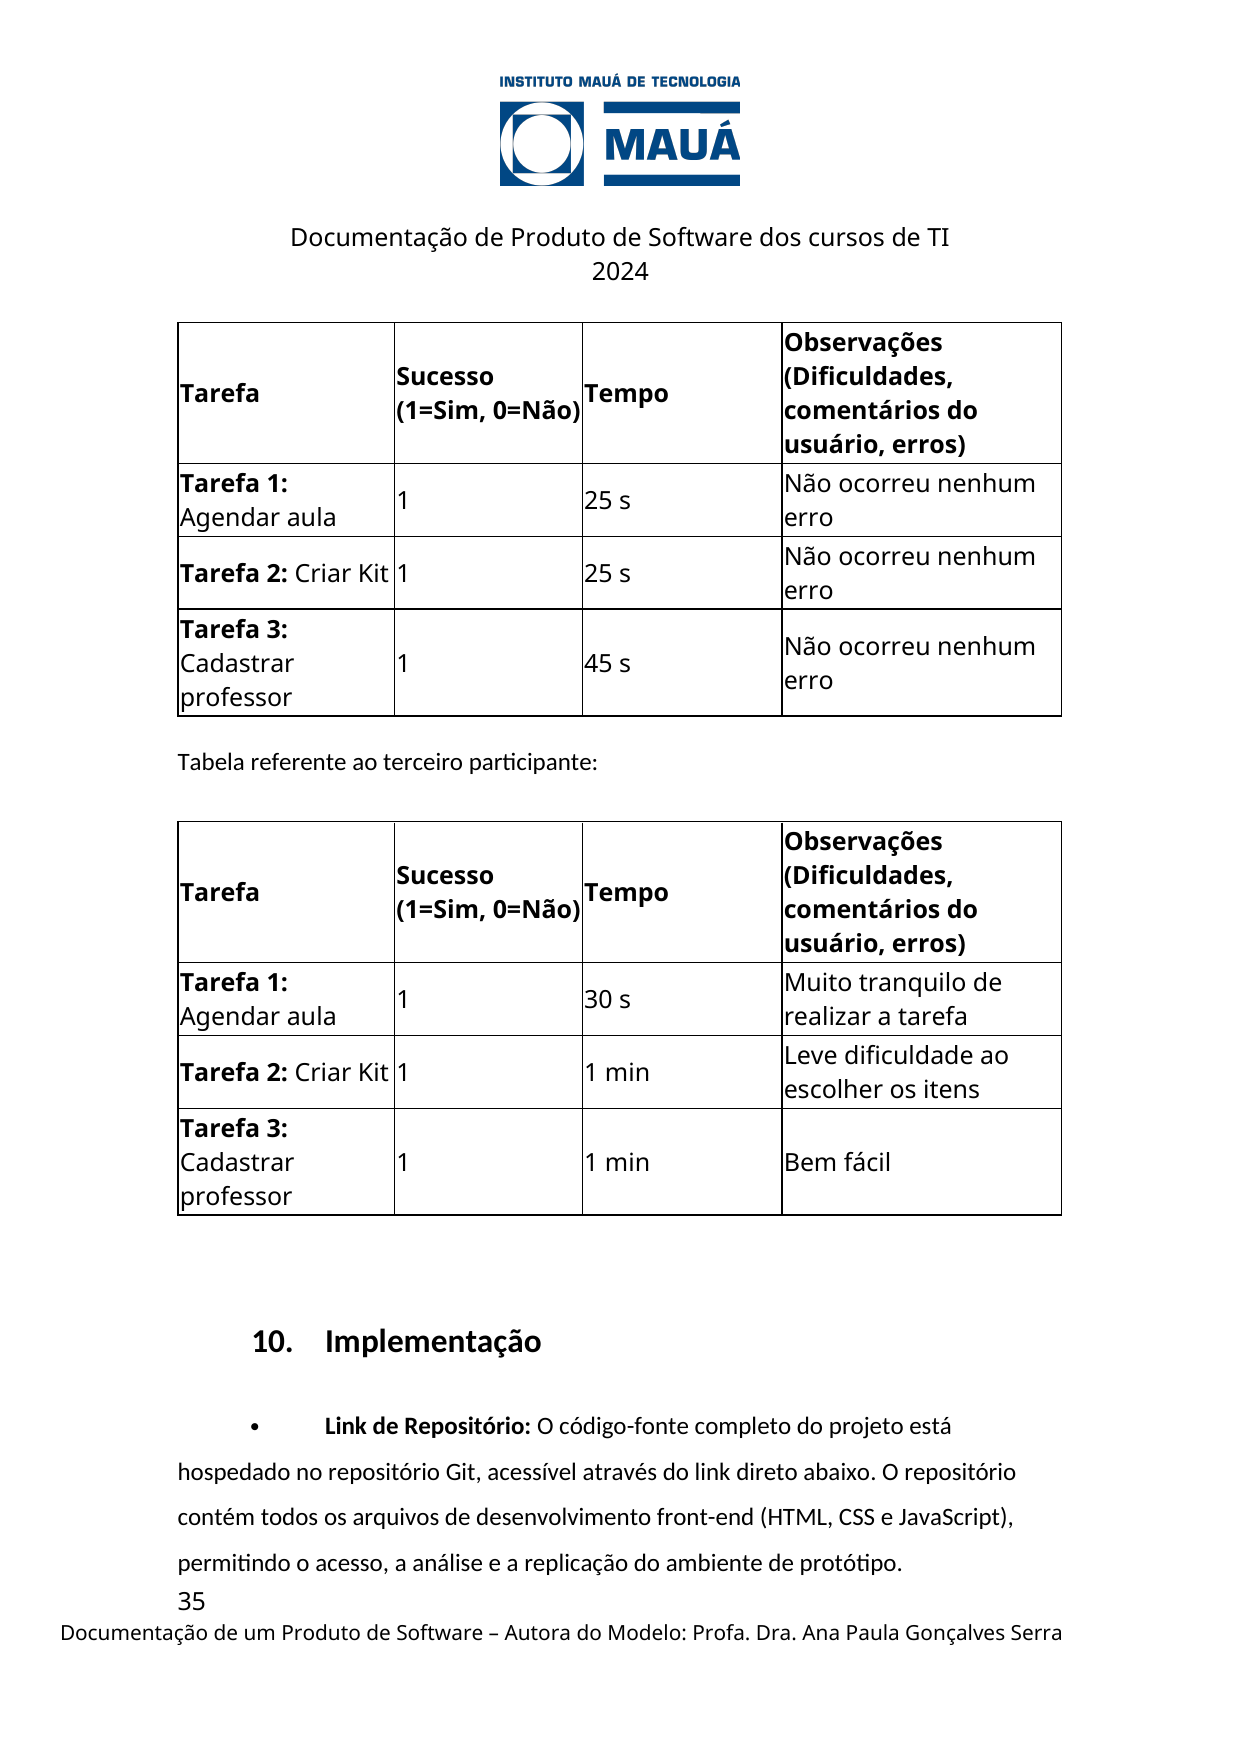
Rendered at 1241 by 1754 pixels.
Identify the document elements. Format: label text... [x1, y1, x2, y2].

table_header Tarefa [179, 822, 394, 962]
table_header Observações (Dificuldades, comentários do usuário, erros) [783, 822, 1061, 962]
table_cell Tarefa 1: Agendar aula [179, 464, 394, 536]
table_cell Leve dificuldade ao escolher os itens [783, 1036, 1061, 1107]
table_cell 30 s [583, 963, 781, 1034]
table_header Sucesso (1=Sim, 0=Não) [395, 323, 582, 463]
table_header Sucesso (1=Sim, 0=Não) [395, 822, 582, 962]
table_cell Muito tranquilo de realizar a tarefa [783, 963, 1061, 1034]
table_cell 1 [395, 1109, 582, 1214]
table_cell 25 s [583, 537, 781, 608]
table_cell 25 s [583, 464, 781, 536]
table_cell Bem fácil [783, 1109, 1061, 1214]
table_cell Não ocorreu nenhum erro [783, 464, 1061, 536]
text Tabela referente ao terceiro participante: [177, 746, 1063, 776]
table_header Tarefa [179, 323, 394, 463]
table_cell Não ocorreu nenhum erro [783, 610, 1061, 715]
table_cell Não ocorreu nenhum erro [783, 537, 1061, 608]
table_cell 1 min [583, 1036, 781, 1107]
picture [500, 73, 740, 186]
table_cell 1 [395, 464, 582, 536]
table_cell Tarefa 2: Criar Kit [179, 537, 394, 608]
table_cell 1 [395, 537, 582, 608]
table_cell 1 [395, 610, 582, 715]
table_cell Tarefa 3: Cadastrar professor [179, 610, 394, 715]
list Link de Repositório: O código-fonte completo do projeto está hospedado no repositório Git, acessível através do link direto abaixo. O repositório contém todos os arquivos de desenvolvimento front-end (HTML, CSS e JavaScript), permitindo o acesso, a análise e a replicação do ambiente de protótipo. [177, 1410, 1063, 1578]
table_header Tempo [583, 323, 781, 463]
table_cell 1 min [583, 1109, 781, 1214]
table_header Tempo [583, 822, 782, 962]
table_cell Tarefa 3: Cadastrar professor [179, 1109, 394, 1214]
table_cell Tarefa 1: Agendar aula [179, 963, 394, 1034]
table_cell 1 [395, 1036, 582, 1107]
subtitle Implementação [177, 1320, 1063, 1361]
table_cell 45 s [583, 610, 781, 715]
table_cell Tarefa 2: Criar Kit [179, 1036, 394, 1107]
table_cell 1 [395, 963, 582, 1034]
table_header Observações (Dificuldades, comentários do usuário, erros) [783, 323, 1061, 463]
